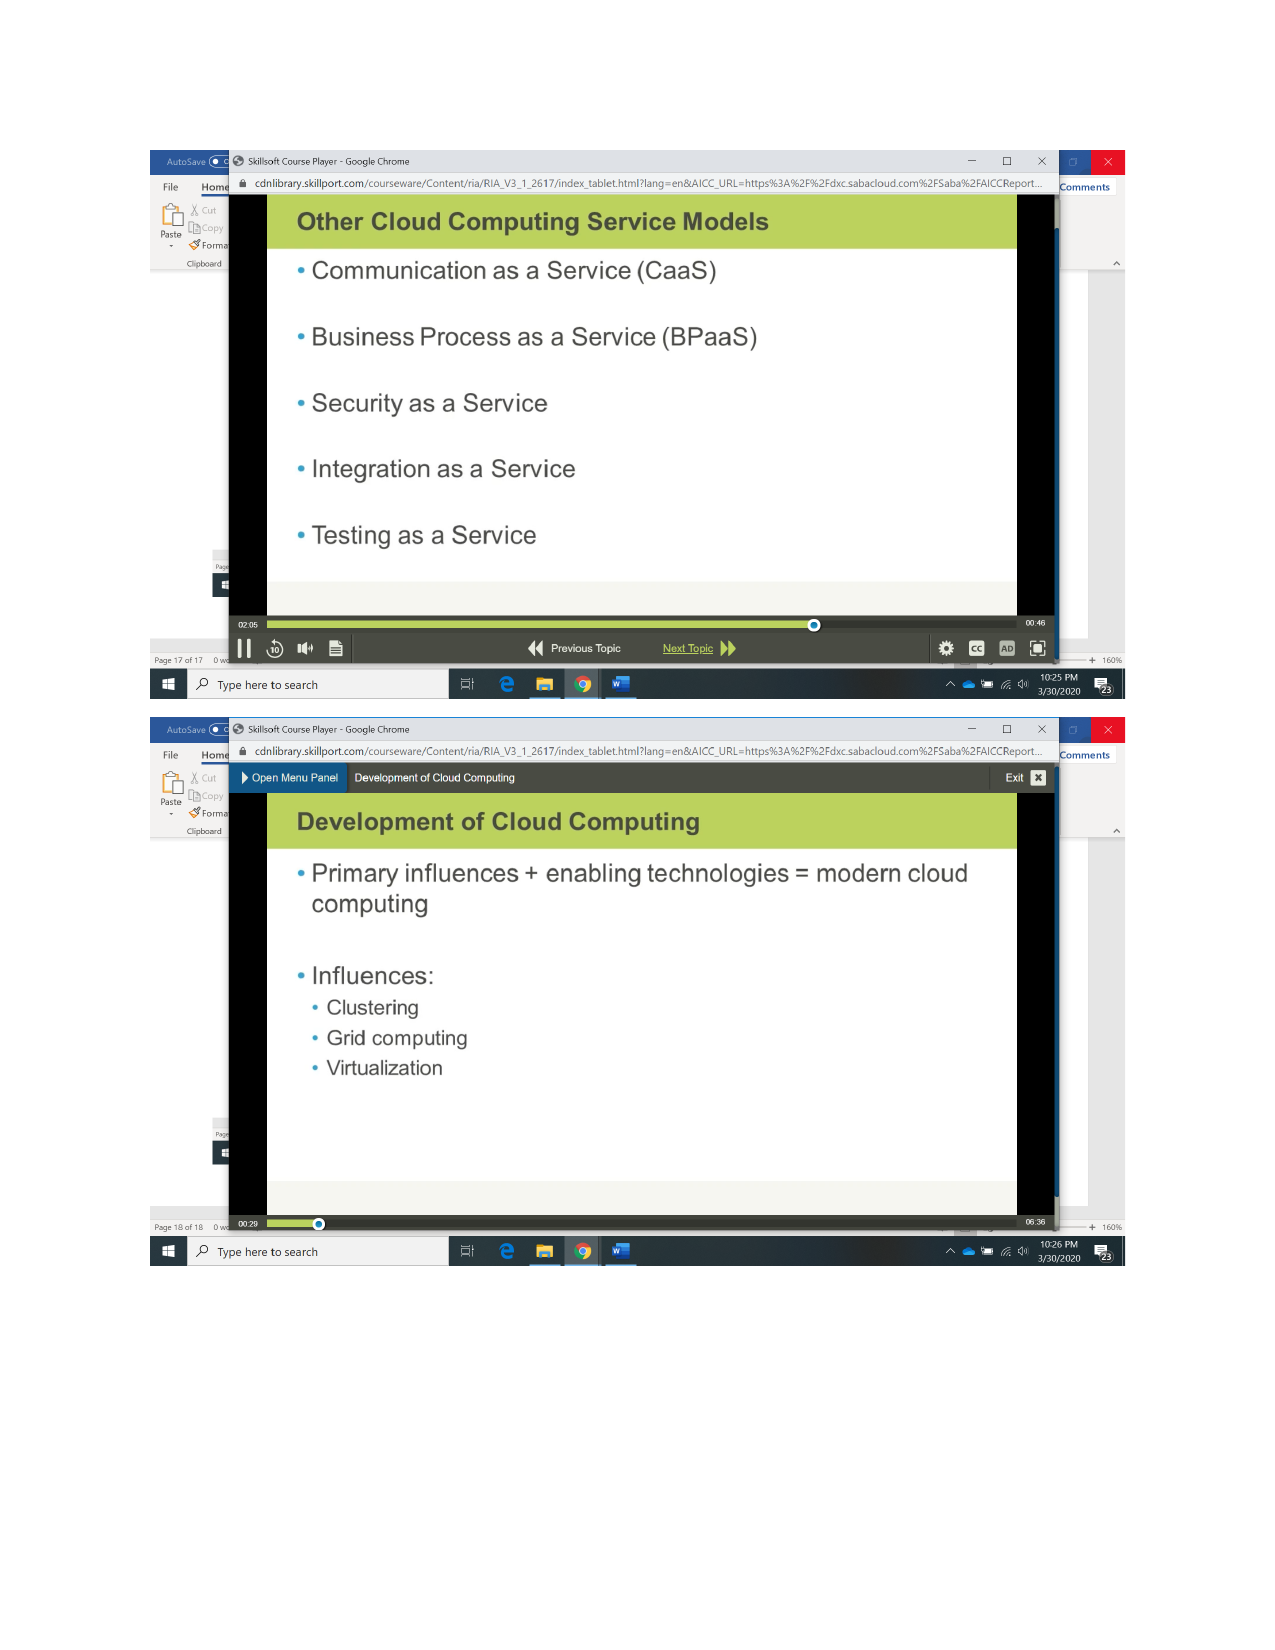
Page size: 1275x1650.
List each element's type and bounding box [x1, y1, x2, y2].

picture [150, 717, 1125, 1266]
picture [150, 150, 1125, 699]
